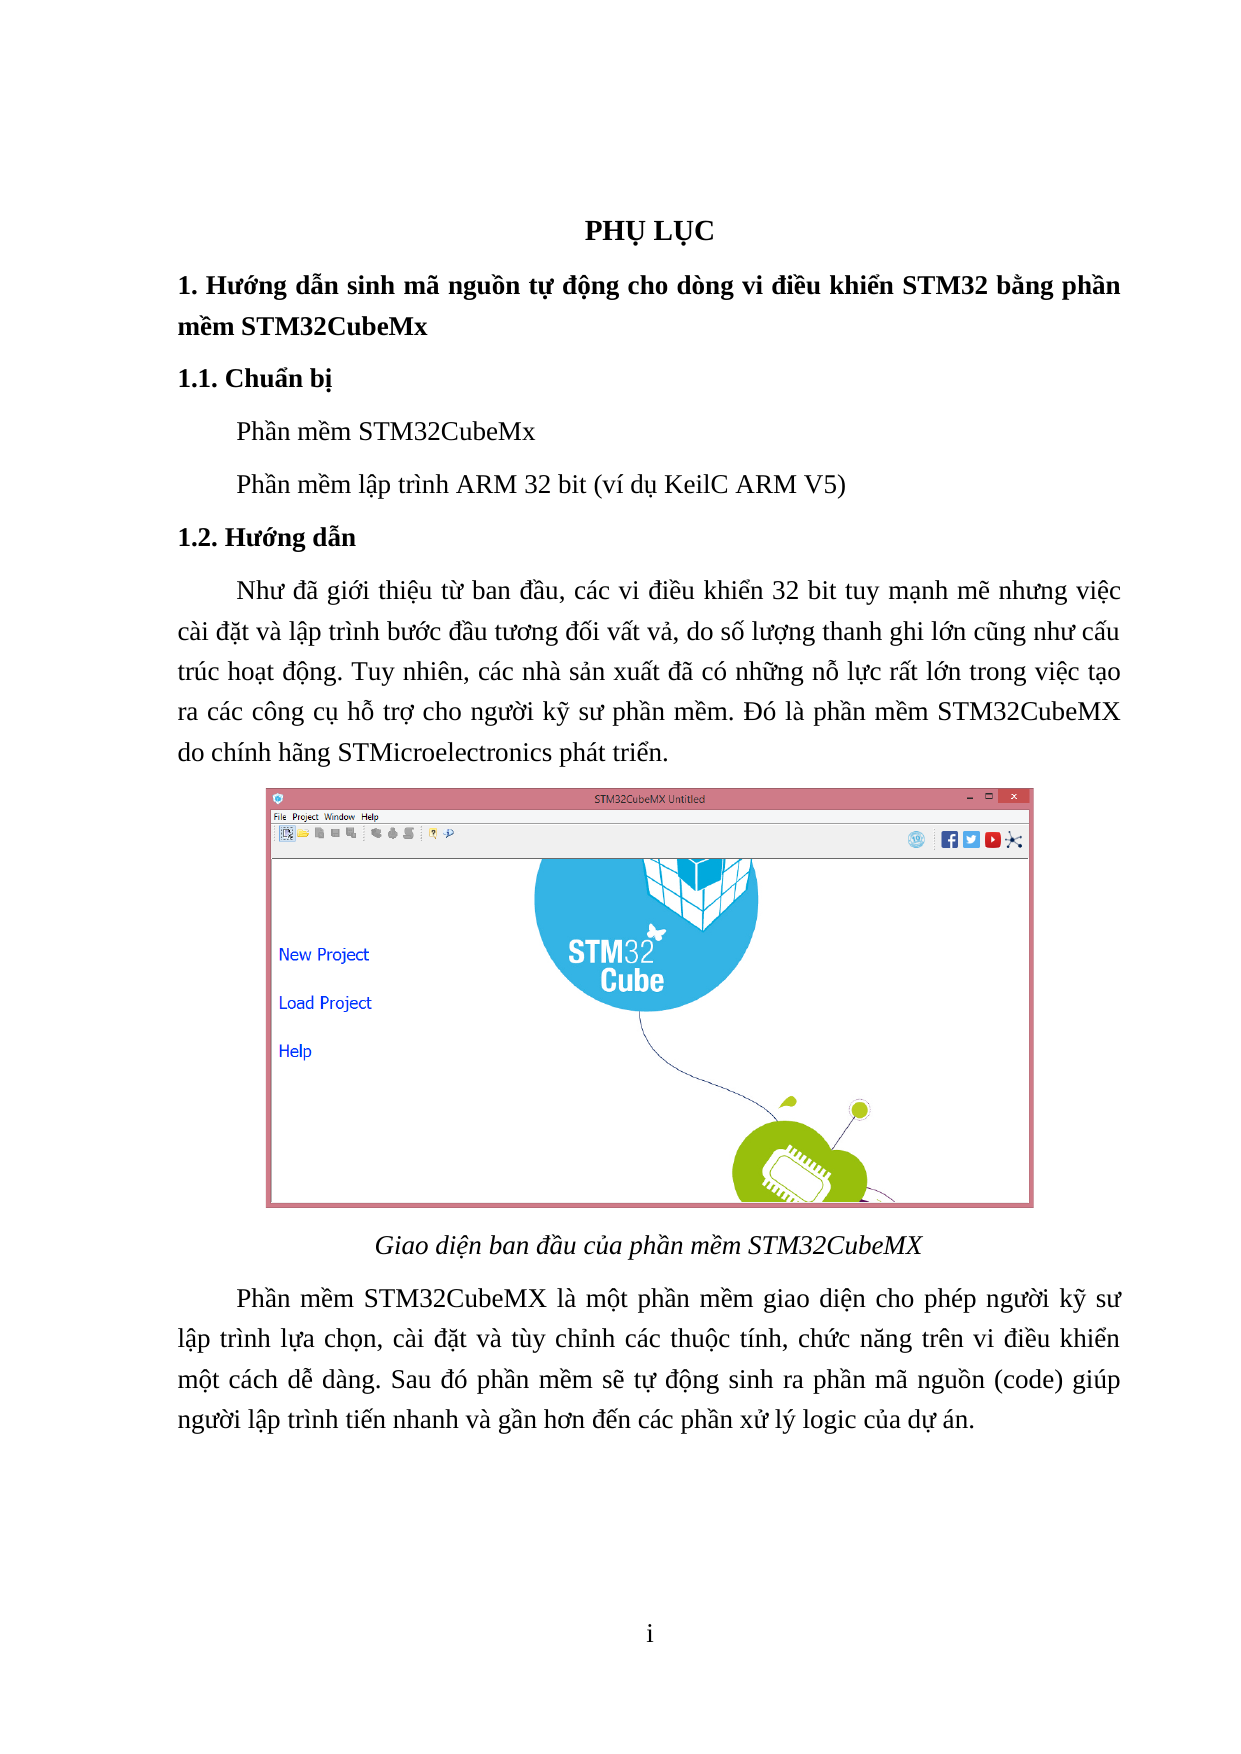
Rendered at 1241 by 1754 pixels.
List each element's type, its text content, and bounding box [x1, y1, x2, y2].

text Như đã giới thiệu từ ban đầu, các vi điều khiển 32 bit tuy mạnh mẽ nhưng việc cài đặt và lập trình bước đầu tương đối vất vả, do số lượng thanh ghi lớn cũng như cấu trúc hoạt động. Tuy nhiên, các nhà sản xuất đã có những nỗ lực rất lớn trong việc tạo ra các công cụ hỗ trợ cho người kỹ sư phần mềm. Đó là phần mềm STM32CubeMX do chính hãng STMicroelectronics phát triển. [177, 574, 1122, 767]
text Phần mềm lập trình ARM 32 bit (ví dụ KeilC ARM V5) [177, 468, 1122, 499]
subtitle PHỤ LỤC [177, 213, 1122, 247]
text Phần mềm STM32CubeMx [177, 415, 1122, 447]
picture [265, 788, 1034, 1208]
text Giao diện ban đầu của phần mềm STM32CubeMX [177, 1229, 1122, 1260]
text Phần mềm STM32CubeMX là một phần mềm giao diện cho phép người kỹ sư lập trình lựa chọn, cài đặt và tùy chỉnh các thuộc tính, chức năng trên vi điều khiển một cách dễ dàng. Sau đó phần mềm sẽ tự động sinh ra phần mã nguồn (code) giúp người lập trình tiến nhanh và gần hơn đến các phần xử lý logic của dự án. [177, 1282, 1122, 1434]
text 1.1. Chuẩn bị [177, 362, 1122, 394]
text 1. Hướng dẫn sinh mã nguồn tự động cho dòng vi điều khiển STM32 bằng phần mềm STM32CubeMx [177, 269, 1122, 341]
text 1.2. Hướng dẫn [177, 521, 1122, 552]
